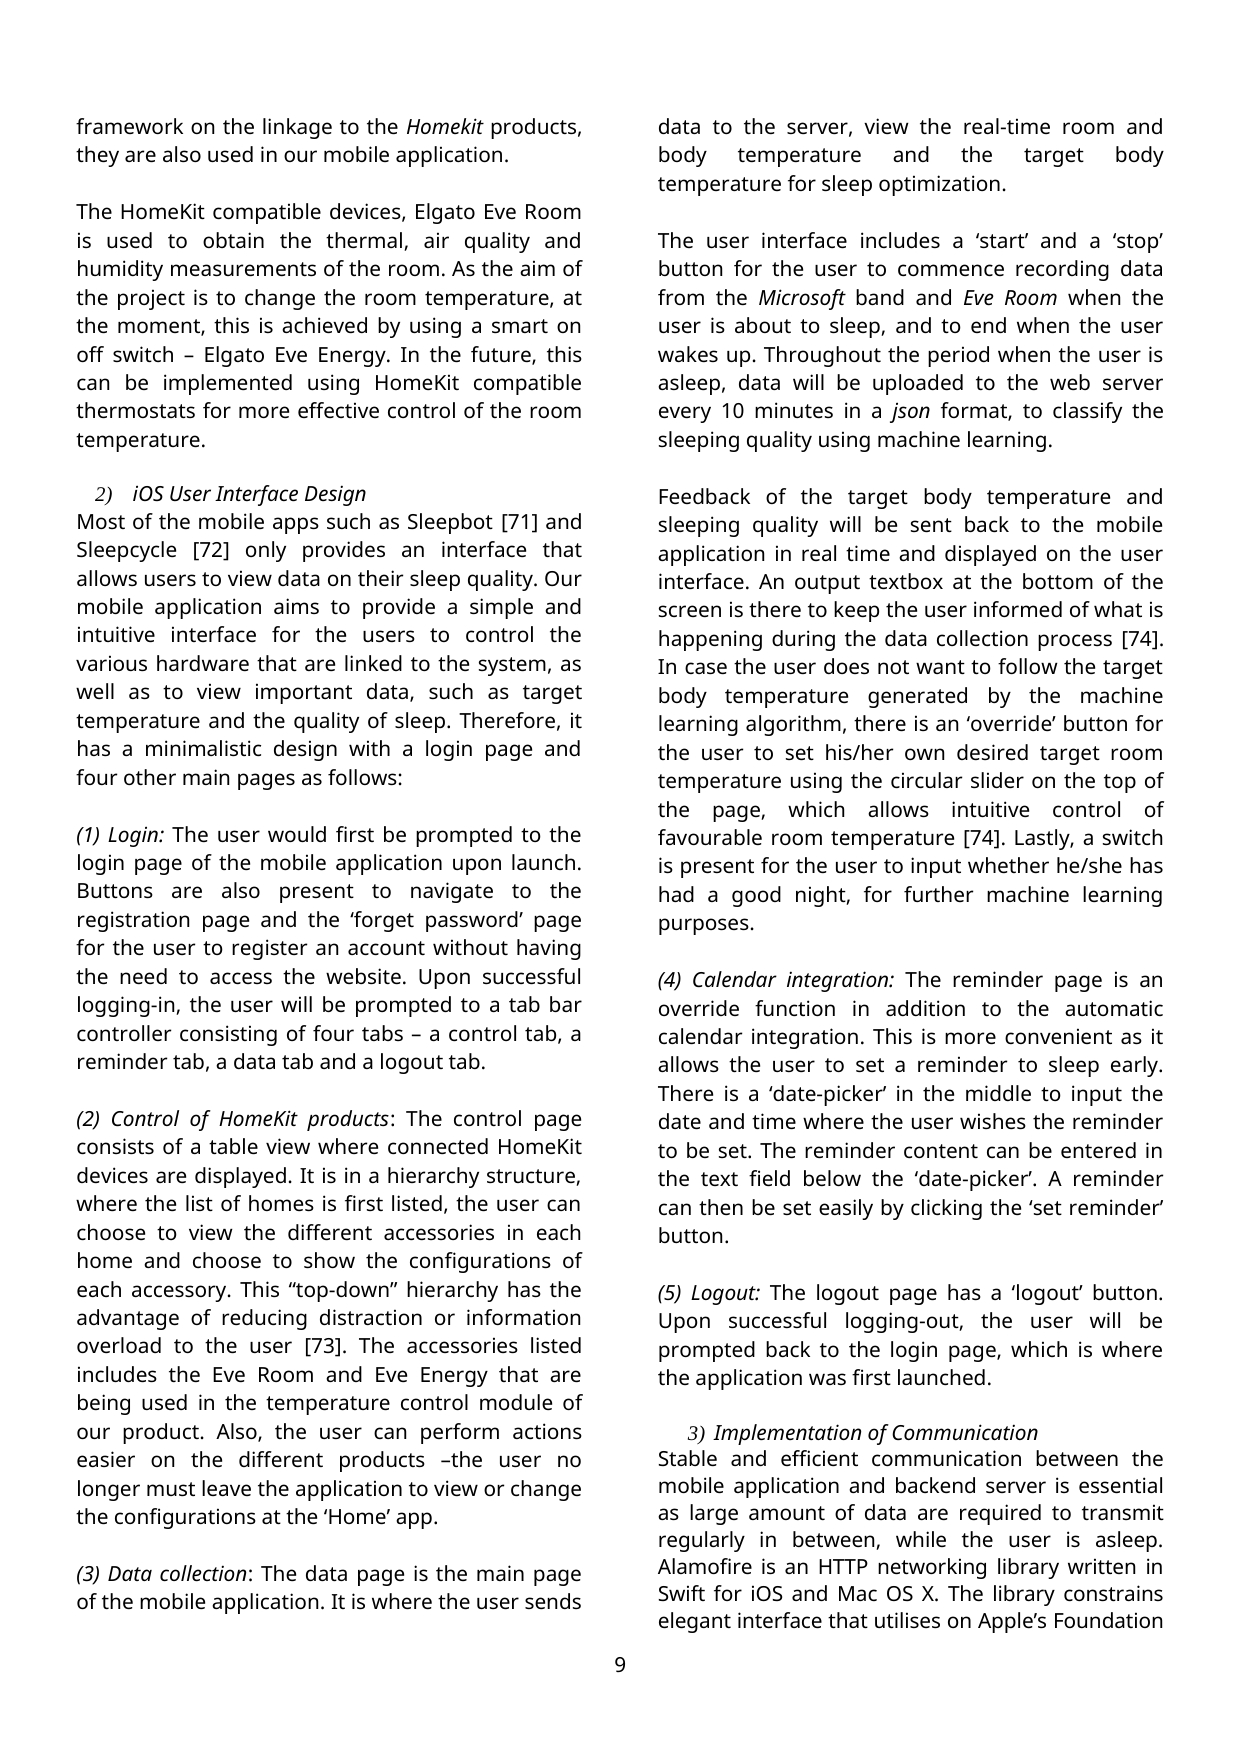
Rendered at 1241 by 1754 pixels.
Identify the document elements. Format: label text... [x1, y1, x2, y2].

subtitle Implementation of Communication [658, 1420, 1164, 1445]
text (1) Login: The user would first be prompted to the login page of the mobile application upon launch. Buttons are also present to navigate to the registration page and the ‘forget password’ page for the user to register an account without having the need to access the website. Upon successful logging-in, the user will be prompted to a tab bar controller consisting of four tabs – a control tab, a reminder tab, a data tab and a logout tab. [76, 820, 583, 1076]
subtitle iOS User Interface Design [76, 482, 583, 507]
text (2) Control of HomeKit products: The control page consists of a table view where connected HomeKit devices are displayed. It is in a hierarchy structure, where the list of homes is first listed, the user can choose to view the different accessories in each home and choose to show the configurations of each accessory. This “top-down” hierarchy has the advantage of reducing distraction or information overload to the user [73]. The accessories listed includes the Eve Room and Eve Energy that are being used in the temperature control module of our product. Also, the user can perform actions easier on the different products –the user no longer must leave the application to view or change the configurations at the ‘Home’ app. [76, 1104, 583, 1531]
text Feedback of the target body temperature and sleeping quality will be sent back to the mobile application in real time and displayed on the user interface. An output textbox at the bottom of the screen is there to keep the user informed of what is happening during the data collection process [74]. In case the user does not want to follow the target body temperature generated by the machine learning algorithm, there is an ‘override’ button for the user to set his/her own desired target room temperature using the circular slider on the top of the page, which allows intuitive control of favourable room temperature [74]. Lastly, a switch is present for the user to input whether he/she has had a good night, for further machine learning purposes. [658, 482, 1164, 937]
text The user interface includes a ‘start’ and a ‘stop’ button for the user to commence recording data from the Microsoft band and Eve Room when the user is about to sleep, and to end when the user wakes up. Throughout the period when the user is asleep, data will be uploaded to the web server every 10 minutes in a json format, to classify the sleeping quality using machine learning. [658, 226, 1164, 453]
text (4) Calendar integration: The reminder page is an override function in addition to the automatic calendar integration. This is more convenient as it allows the user to set a reminder to sleep early. There is a ‘date-picker’ in the middle to input the date and time where the user wishes the reminder to be set. The reminder content can be entered in the text field below the ‘date-picker’. A reminder can then be set easily by clicking the ‘set reminder’ button. [658, 965, 1164, 1250]
text Most of the mobile apps such as Sleepbot [71] and Sleepcycle [72] only provides an interface that allows users to view data on their sleep quality. Our mobile application aims to provide a simple and intuitive interface for the users to control the various hardware that are linked to the system, as well as to view important data, such as target temperature and the quality of sleep. Therefore, it has a minimalistic design with a login page and four other main pages as follows: [76, 507, 583, 791]
text (5) Logout: The logout page has a ‘logout’ button. Upon successful logging-out, the user will be prompted back to the login page, which is where the application was first launched. [658, 1278, 1164, 1392]
text The HomeKit compatible devices, Elgato Eve Room is used to obtain the thermal, air quality and humidity measurements of the room. As the aim of the project is to change the room temperature, at the moment, this is achieved by using a smart on off switch – Elgato Eve Energy. In the future, this can be implemented using HomeKit compatible thermostats for more effective control of the room temperature. [76, 197, 583, 453]
text (3) Data collection: The data page is the main page of the mobile application. It is where the user sends data to the server, view the real-time room and body temperature and the target body temperature for sleep optimization. [76, 1559, 583, 1616]
text (3) Data collection: The data page is the main page of the mobile application. It is where the user sends data to the server, view the real-time room and body temperature and the target body temperature for sleep optimization. [658, 112, 1164, 197]
